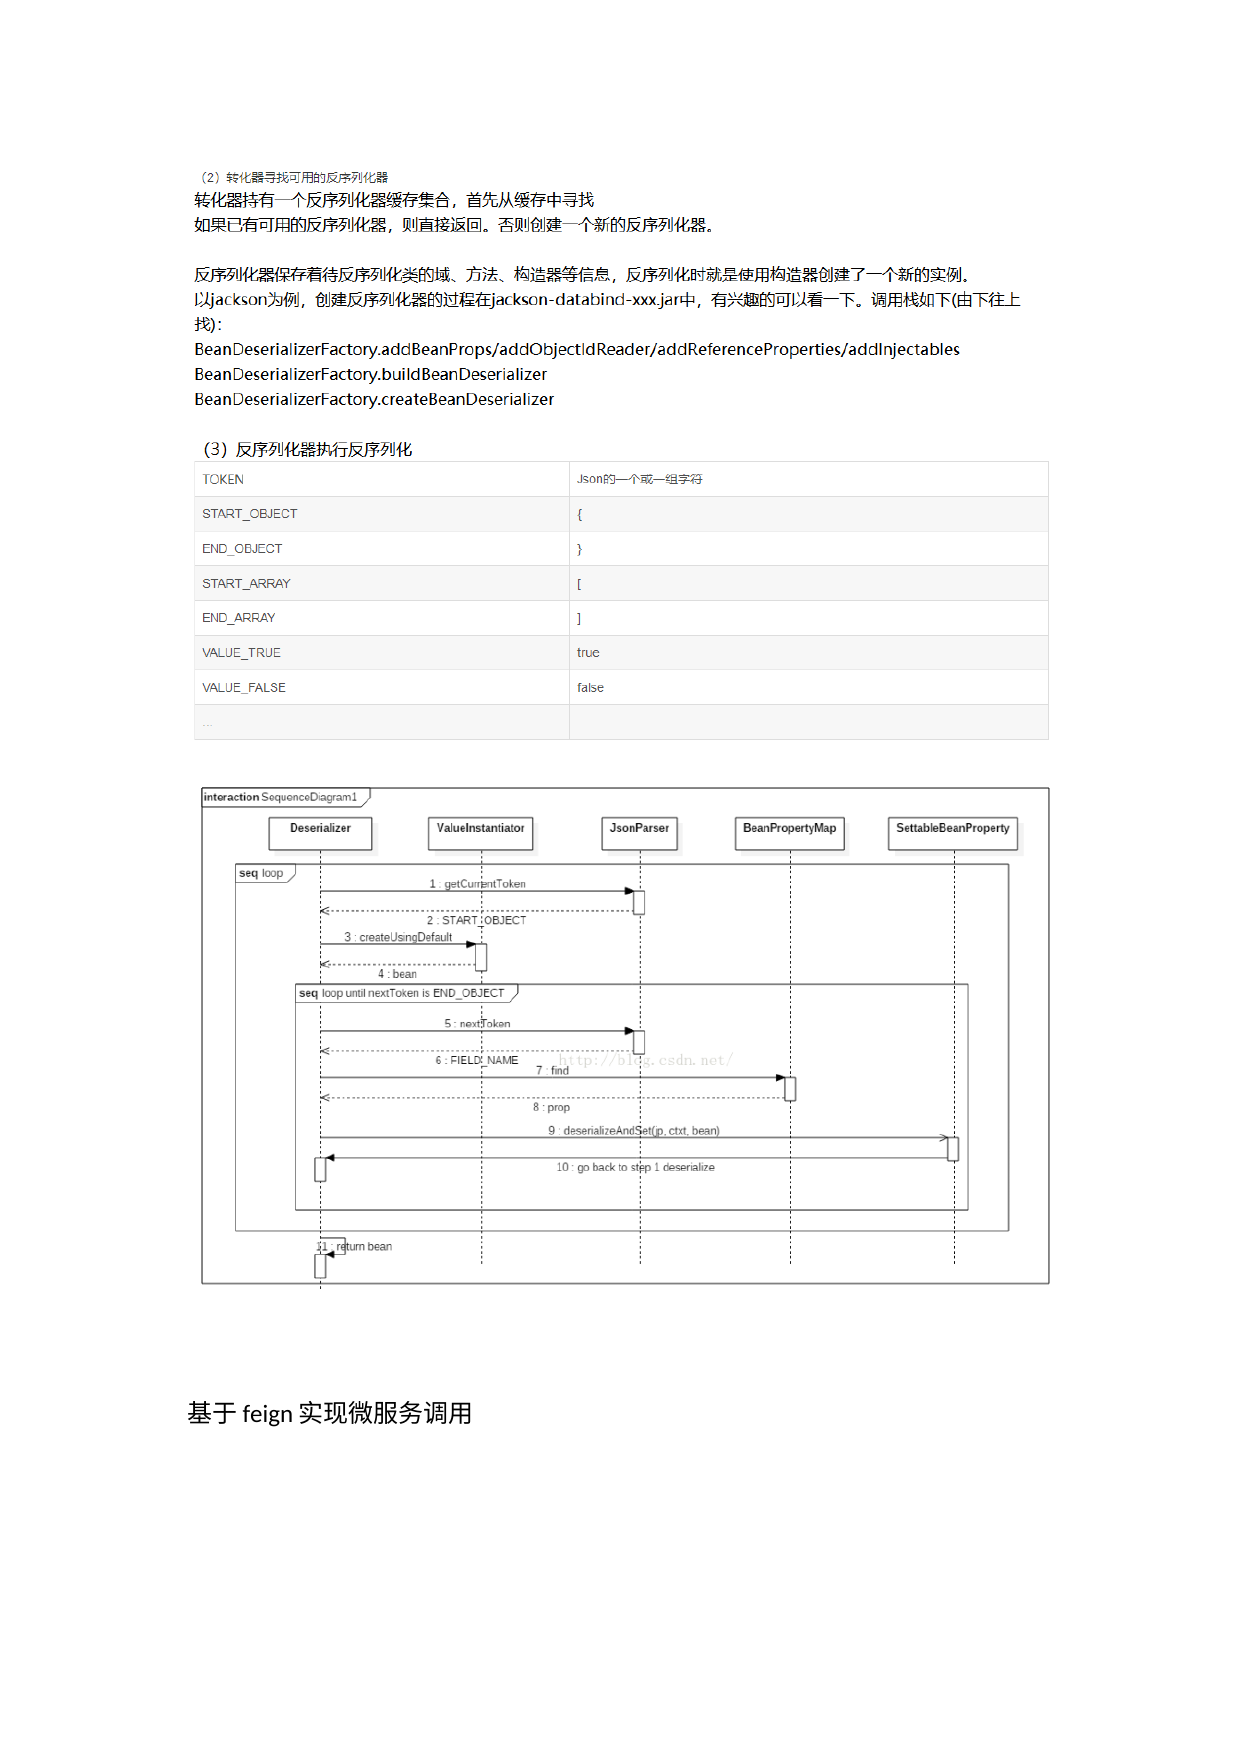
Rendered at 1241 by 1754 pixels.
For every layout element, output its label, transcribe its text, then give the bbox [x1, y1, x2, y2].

picture [187, 167, 1052, 742]
text 基于feign实现微服务调用 [187, 1379, 1053, 1444]
picture [187, 775, 1053, 1303]
